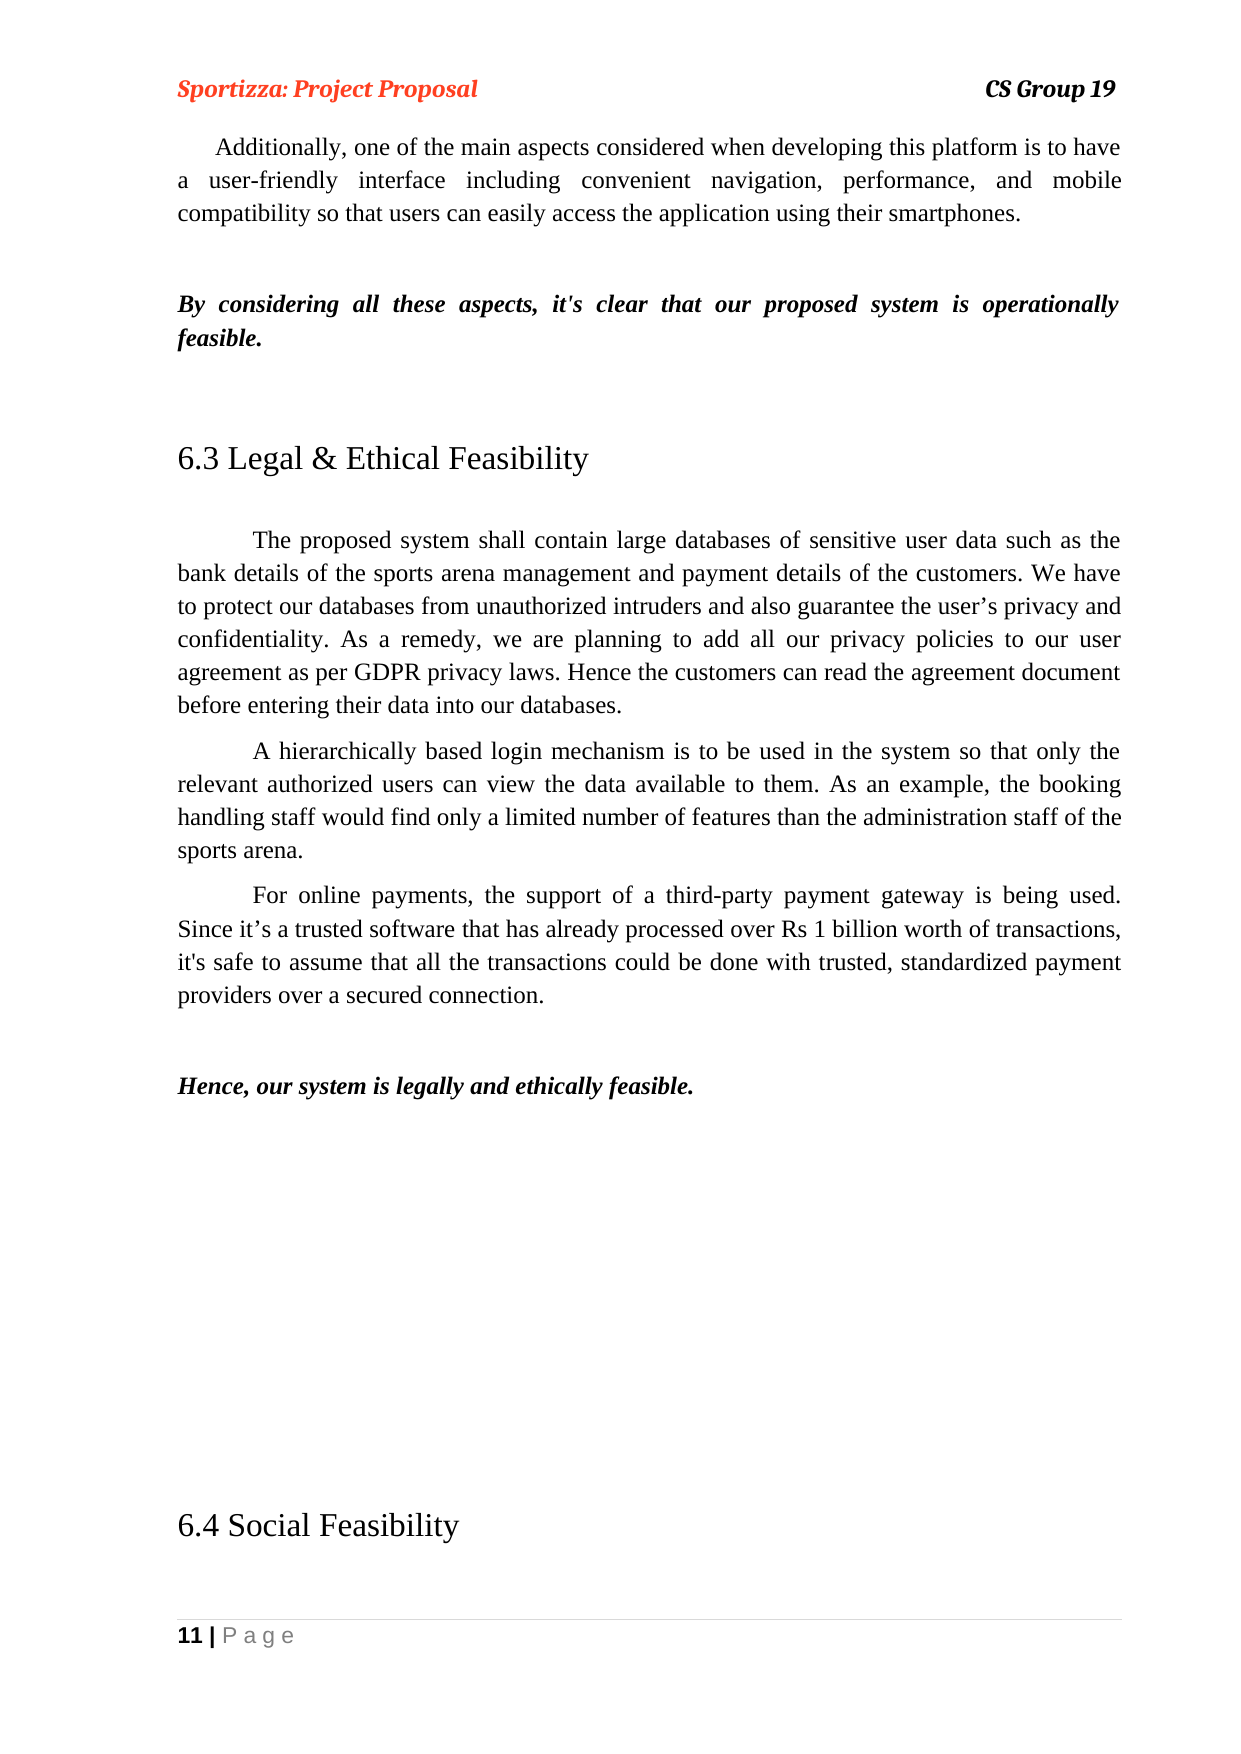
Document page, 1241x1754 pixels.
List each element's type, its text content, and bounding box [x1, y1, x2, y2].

text Additionally, one of the main aspects considered when developing this platform is to have a user-friendly interface including convenient navigation, performance, and mobile compatibility so that users can easily access the application using their smartphones. [177, 132, 1122, 227]
subtitle 6.3 Legal & Ethical Feasibility [177, 439, 1122, 477]
text Hence, our system is legally and ethically feasible. [177, 1071, 1122, 1099]
text The proposed system shall contain large databases of sensitive user data such as the bank details of the sports arena management and payment details of the customers. We have to protect our databases from unauthorized intruders and also guarantee the user’s privacy and confidentiality. As a remedy, we are planning to add all our privacy policies to our user agreement as per GDPR privacy laws. Hence the customers can read the agreement document before entering their data into our databases. [177, 525, 1122, 719]
text By considering all these aspects, it's clear that our proposed system is operationally feasible. [177, 289, 1122, 351]
subtitle 6.4 Social Feasibility [177, 1505, 1122, 1544]
text A hierarchically based login mechanism is to be used in the system so that only the relevant authorized users can view the data available to them. As an example, the booking handling staff would find only a limited number of features than the administration staff of the sports arena. [177, 736, 1122, 864]
text For online payments, the support of a third-party payment gateway is being used. Since it’s a trusted software that has already processed over Rs 1 billion worth of transactions, it's safe to assume that all the transactions could be done with trusted, standardized payment providers over a secured connection. [177, 881, 1122, 1008]
